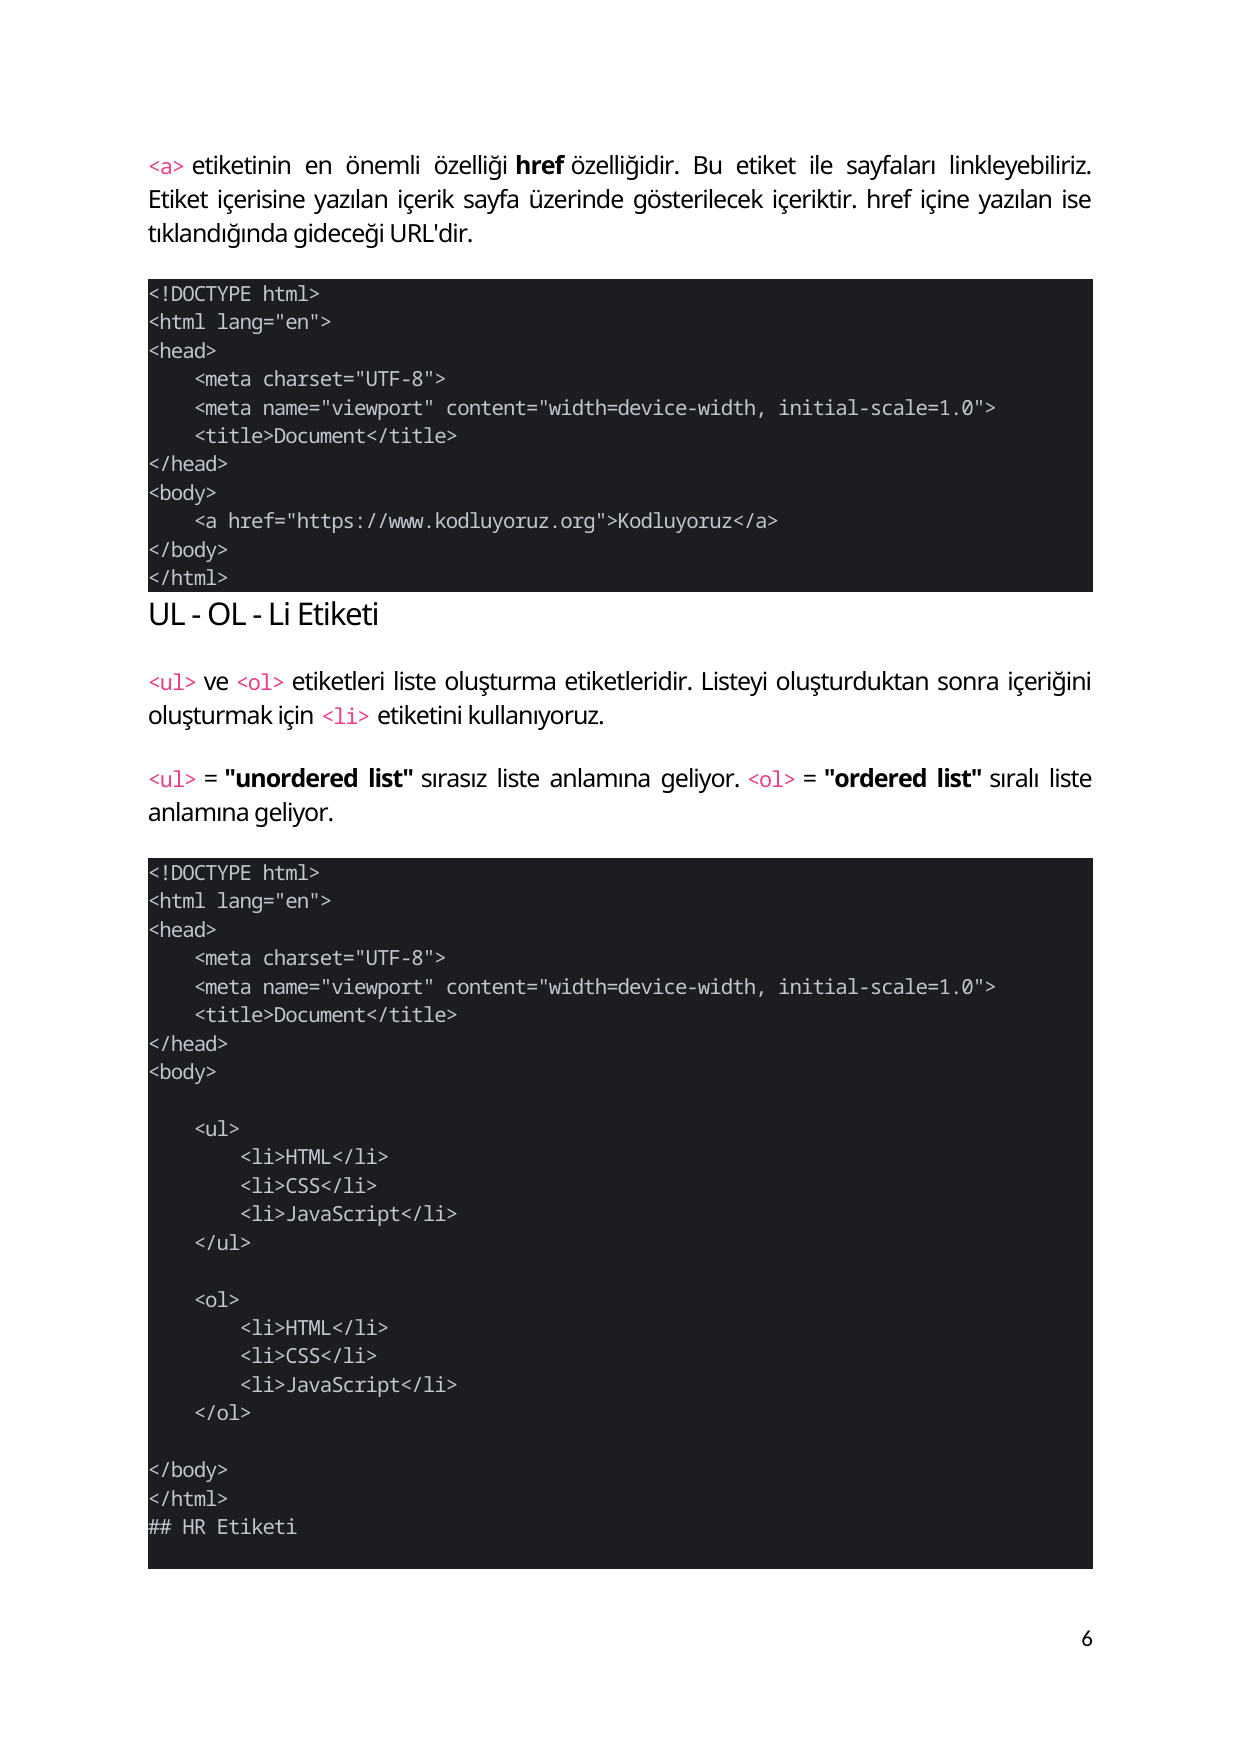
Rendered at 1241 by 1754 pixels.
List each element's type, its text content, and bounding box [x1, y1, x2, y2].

text </body> [148, 535, 1093, 563]
text <li>HTML</li> [148, 1313, 1093, 1342]
text <!DOCTYPE html> [148, 858, 1093, 887]
text <html lang="en"> [148, 887, 1093, 915]
text </ul> [148, 1228, 1093, 1256]
text <li>HTML</li> [148, 1142, 1093, 1171]
text <meta charset="UTF-8"> [148, 364, 1093, 393]
text </head> [148, 1029, 1093, 1057]
text <meta charset="UTF-8"> [148, 943, 1093, 972]
text <li>JavaScript</li> [148, 1370, 1093, 1398]
text <ul> = "unordered list" sırasız liste anlamına geliyor. <ol> = "ordered list" sıralı liste anlamına geliyor. [148, 761, 1093, 829]
text </html> [148, 1484, 1093, 1512]
text <ul> ve <ol> etiketleri liste oluşturma etiketleridir. Listeyi oluşturduktan sonra içeriğini oluşturmak için <li> etiketini kullanıyoruz. [148, 663, 1093, 732]
text <title>Document</title> [148, 421, 1093, 449]
text <body> [148, 1057, 1093, 1086]
text <a href="https://www.kodluyoruz.org">Kodluyoruz</a> [148, 506, 1093, 535]
text <li>CSS</li> [148, 1342, 1093, 1370]
text </body> [148, 1455, 1093, 1484]
text <li>CSS</li> [148, 1171, 1093, 1199]
text <head> [148, 336, 1093, 364]
text <body> [148, 478, 1093, 506]
text <head> [148, 915, 1093, 943]
text ## HR Etiketi [148, 1512, 1093, 1541]
text <meta name="viewport" content="width=device-width, initial-scale=1.0"> [148, 972, 1093, 1000]
text <meta name="viewport" content="width=device-width, initial-scale=1.0"> [148, 393, 1093, 421]
text </html> [148, 563, 1093, 592]
text </ol> [148, 1398, 1093, 1427]
text <title>Document</title> [148, 1000, 1093, 1029]
text <a> etiketinin en önemli özelliği href özelliğidir. Bu etiket ile sayfaları linkleyebiliriz. Etiket içerisine yazılan içerik sayfa üzerinde gösterilecek içeriktir. href içine yazılan ise tıklandığında gideceği URL'dir. [148, 148, 1093, 250]
text UL - OL - Li Etiketi [148, 592, 1093, 634]
text <!DOCTYPE html> [148, 279, 1093, 307]
text </head> [148, 449, 1093, 478]
text <li>JavaScript</li> [148, 1199, 1093, 1228]
text <ol> [148, 1285, 1093, 1313]
text <html lang="en"> [148, 307, 1093, 336]
text <ul> [148, 1114, 1093, 1142]
